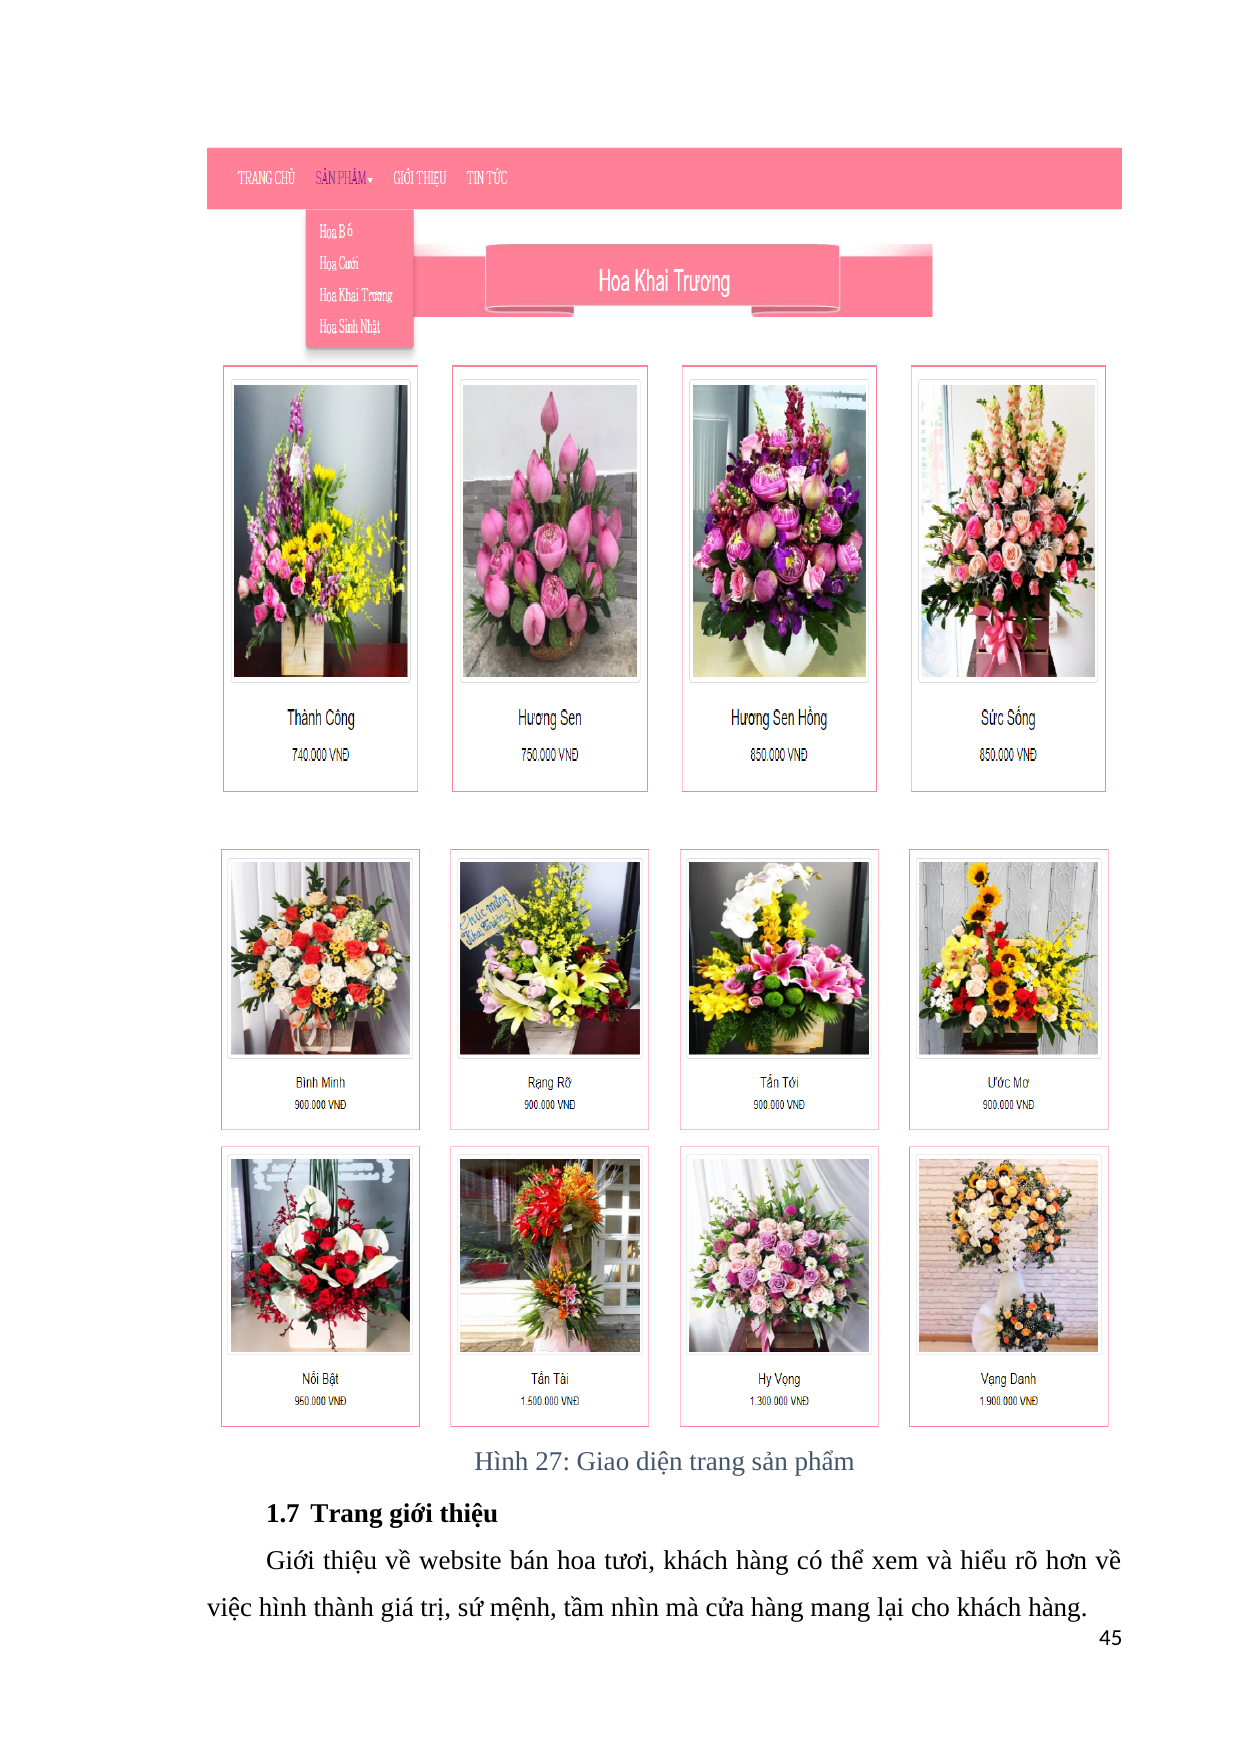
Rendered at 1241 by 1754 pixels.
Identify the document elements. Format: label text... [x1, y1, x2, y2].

picture [206, 147, 1123, 817]
picture [206, 847, 1123, 1430]
list Trang giới thiệu [266, 1497, 1122, 1528]
text Giới thiệu về website bán hoa tươi, khách hàng có thể xem và hiểu rõ hơn về việc hình thành giá trị, sứ mệnh, tầm nhìn mà cửa hàng mang lại cho khách hàng. [207, 1544, 1122, 1622]
text Hình 27: Giao diện trang sản phẩm [207, 1445, 1122, 1477]
